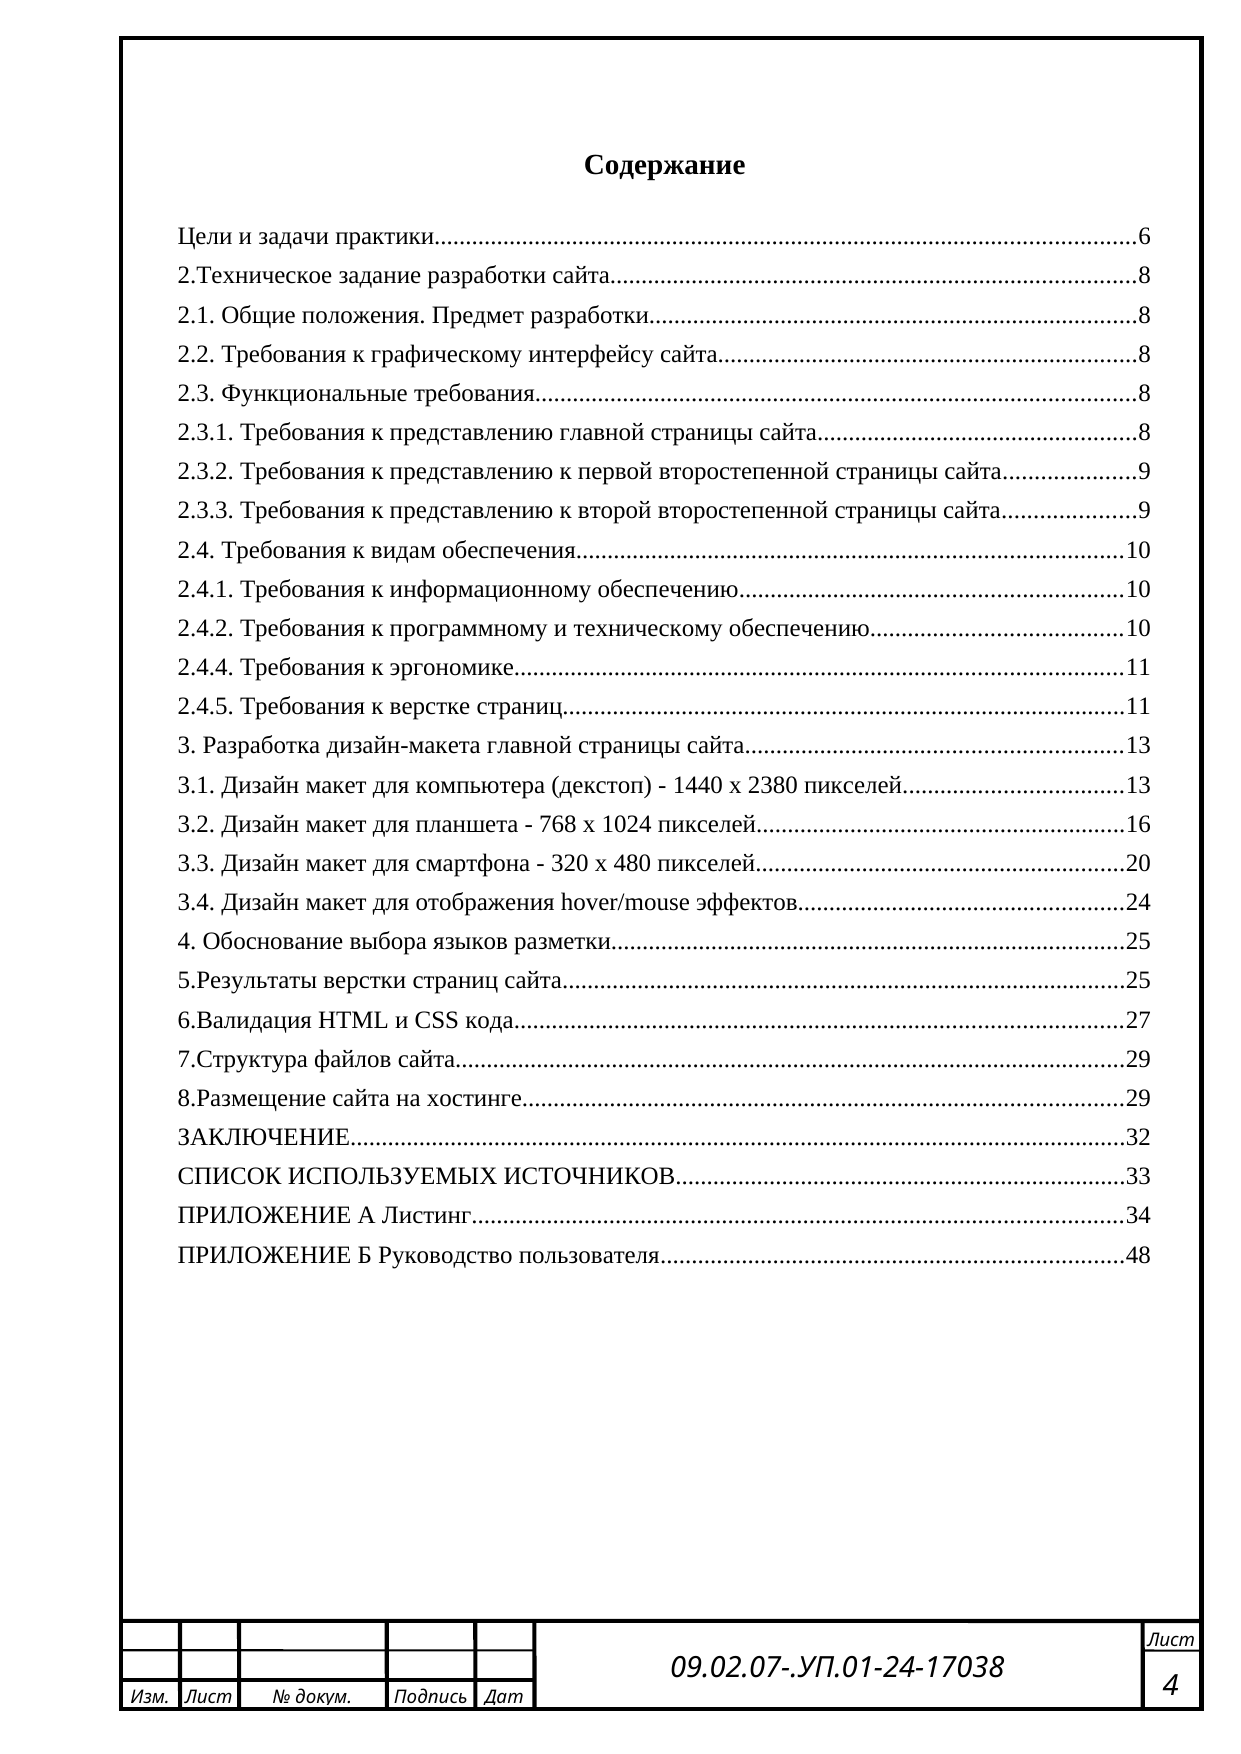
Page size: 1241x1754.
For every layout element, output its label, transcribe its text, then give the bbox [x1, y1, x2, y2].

text Содержание [177, 147, 1152, 180]
